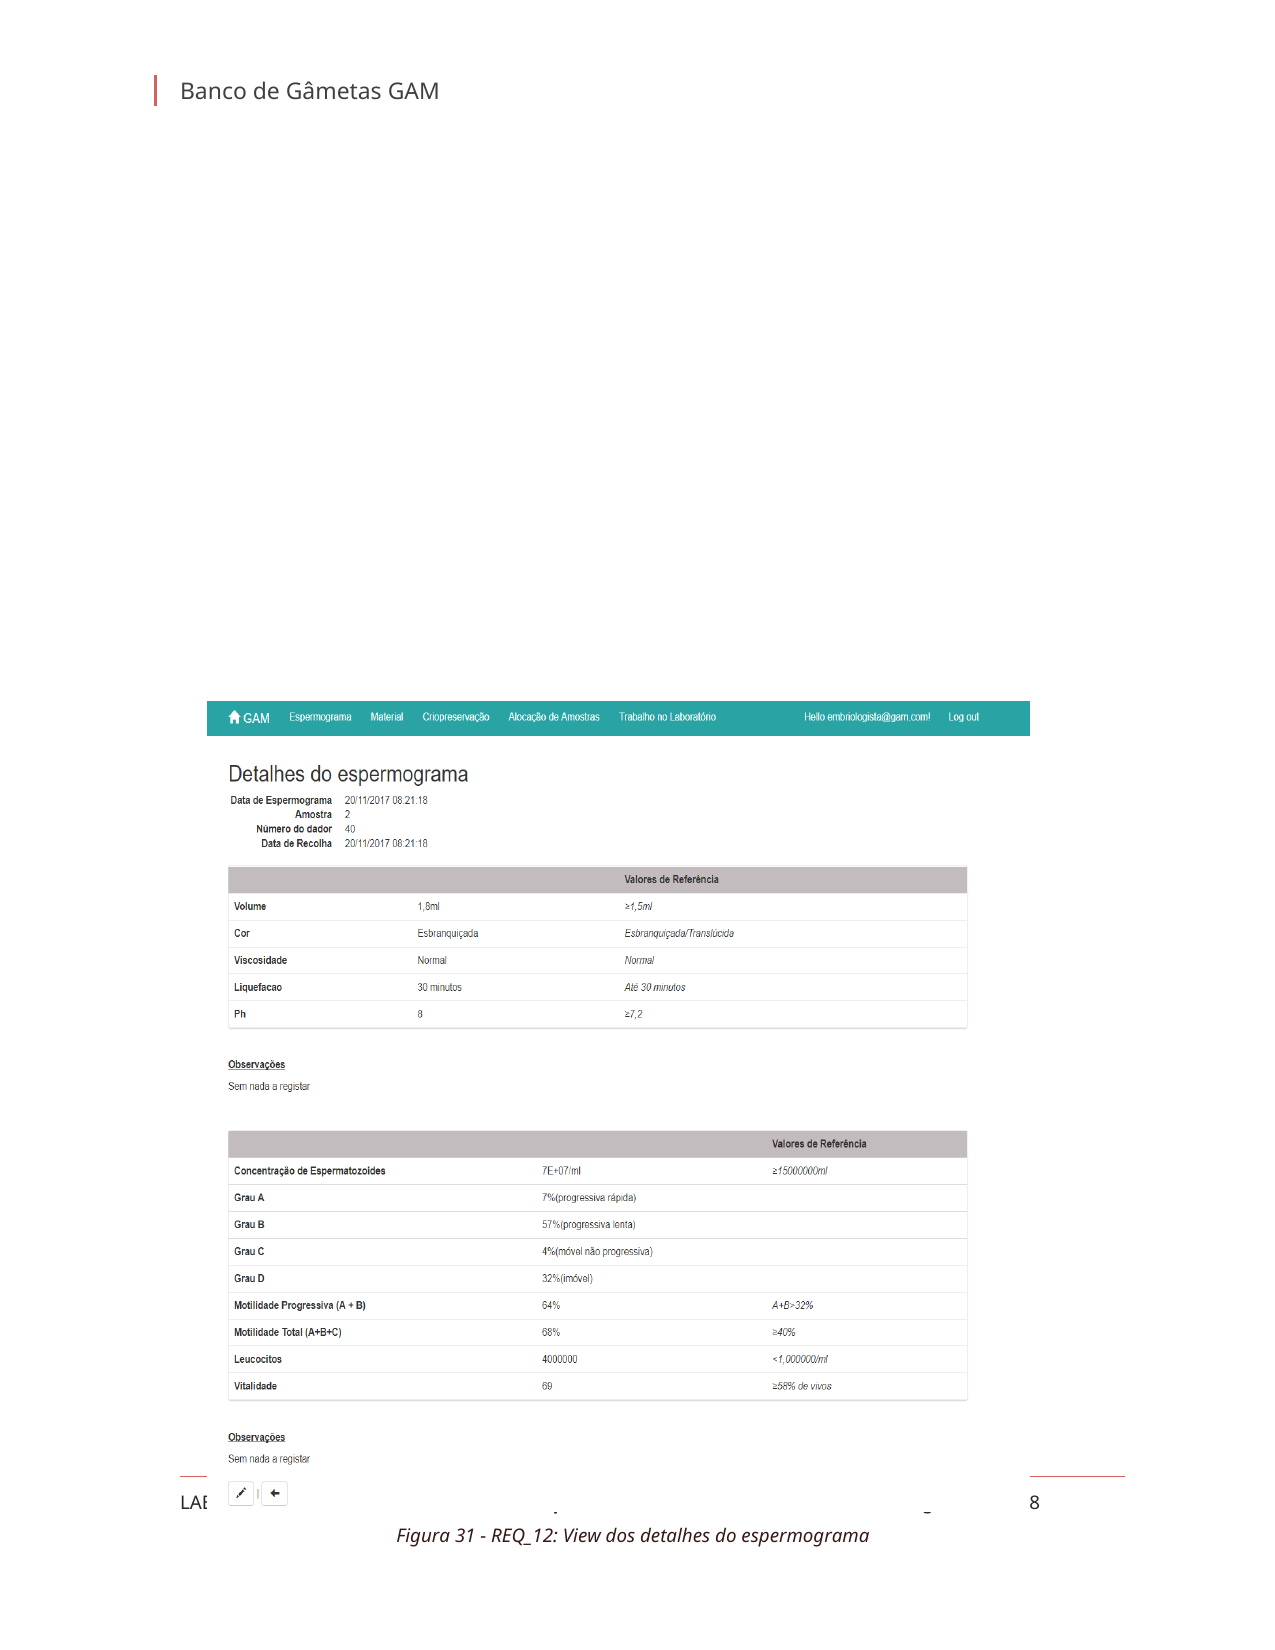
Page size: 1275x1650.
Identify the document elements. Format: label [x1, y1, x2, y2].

picture [207, 701, 1030, 1512]
